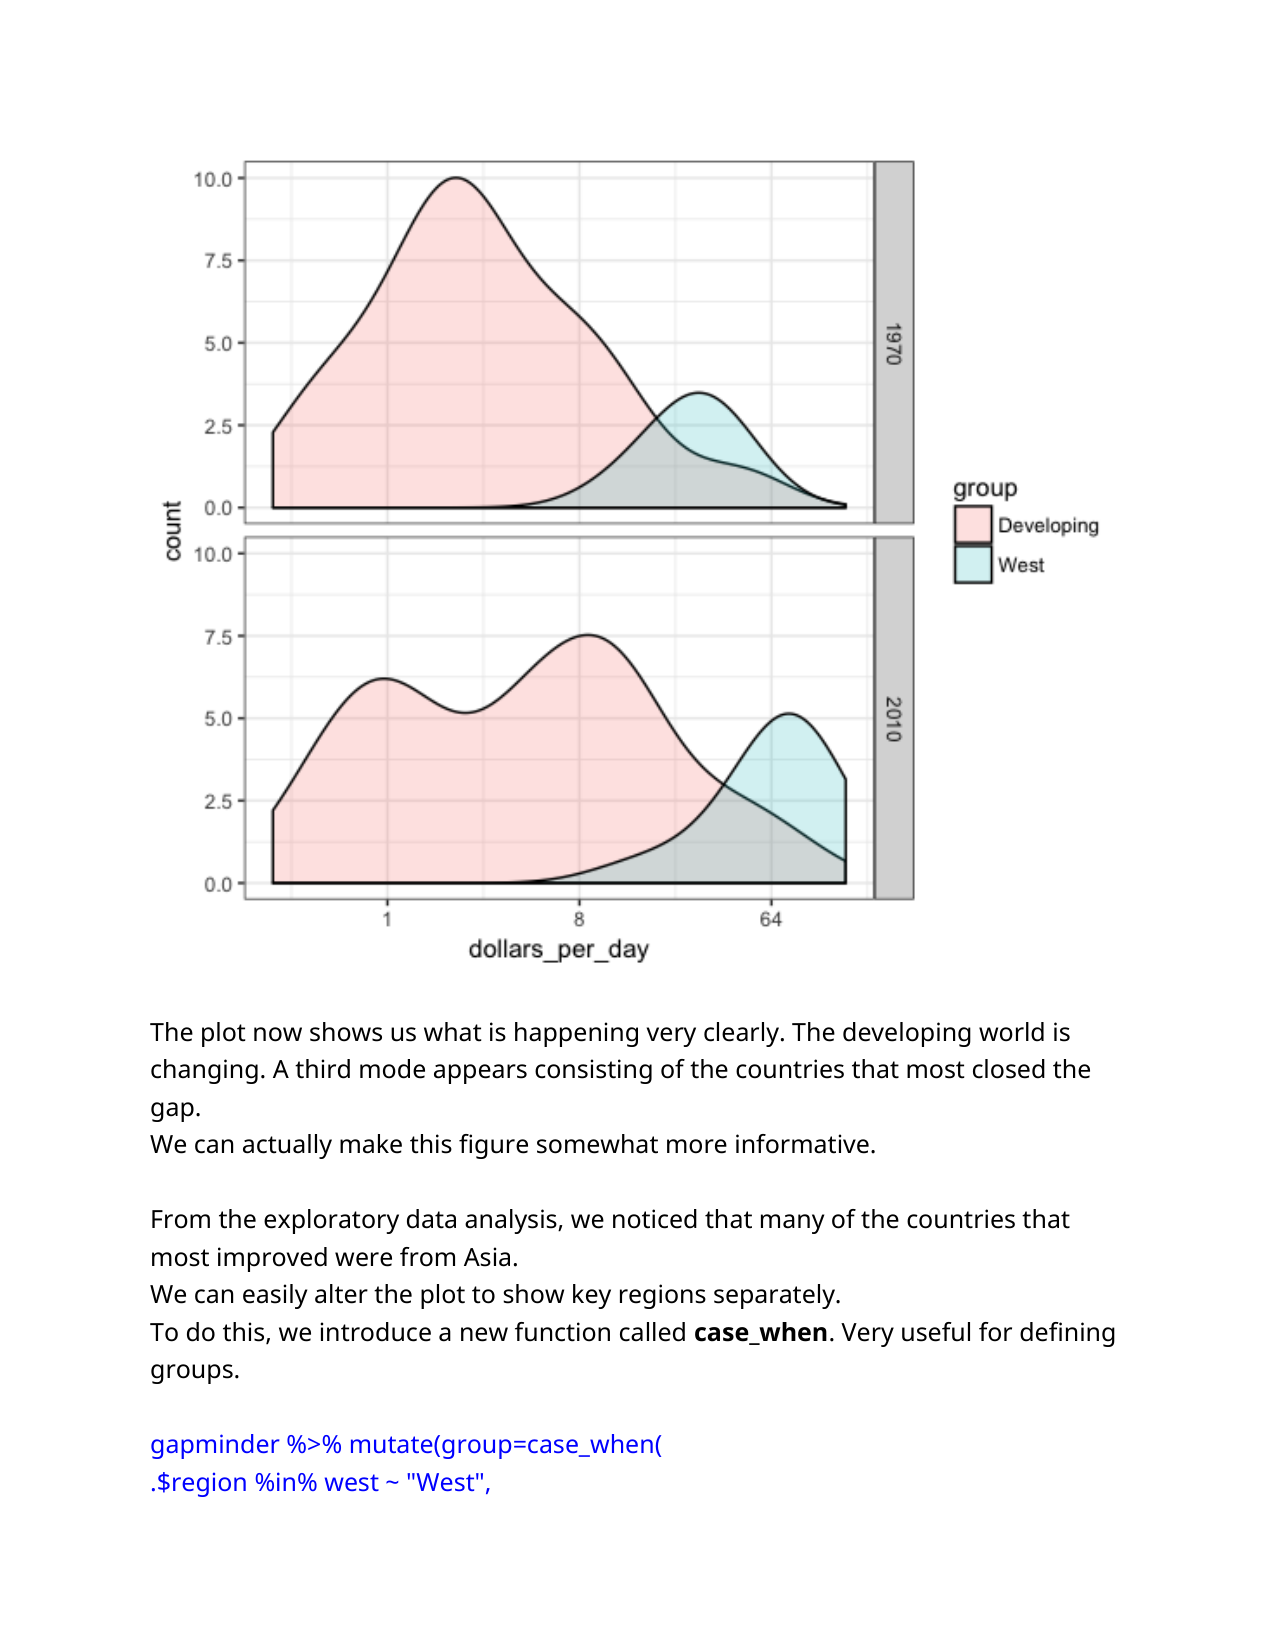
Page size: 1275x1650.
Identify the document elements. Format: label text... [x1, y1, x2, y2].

picture [150, 150, 1125, 975]
text .$region %in% west ~ "West", [150, 1462, 1125, 1500]
text To do this, we introduce a new function called case_when. Very useful for defining groups. [150, 1312, 1125, 1387]
text We can easily alter the plot to show key regions separately. [150, 1275, 1125, 1312]
text We can actually make this figure somewhat more informative. [150, 1125, 1125, 1162]
text The plot now shows us what is happening very clearly. The developing world is changing. A third mode appears consisting of the countries that most closed the gap. [150, 1012, 1125, 1125]
text From the exploratory data analysis, we noticed that many of the countries that most improved were from Asia. [150, 1200, 1125, 1275]
text gapminder %>% mutate(group=case_when( [150, 1425, 1125, 1462]
